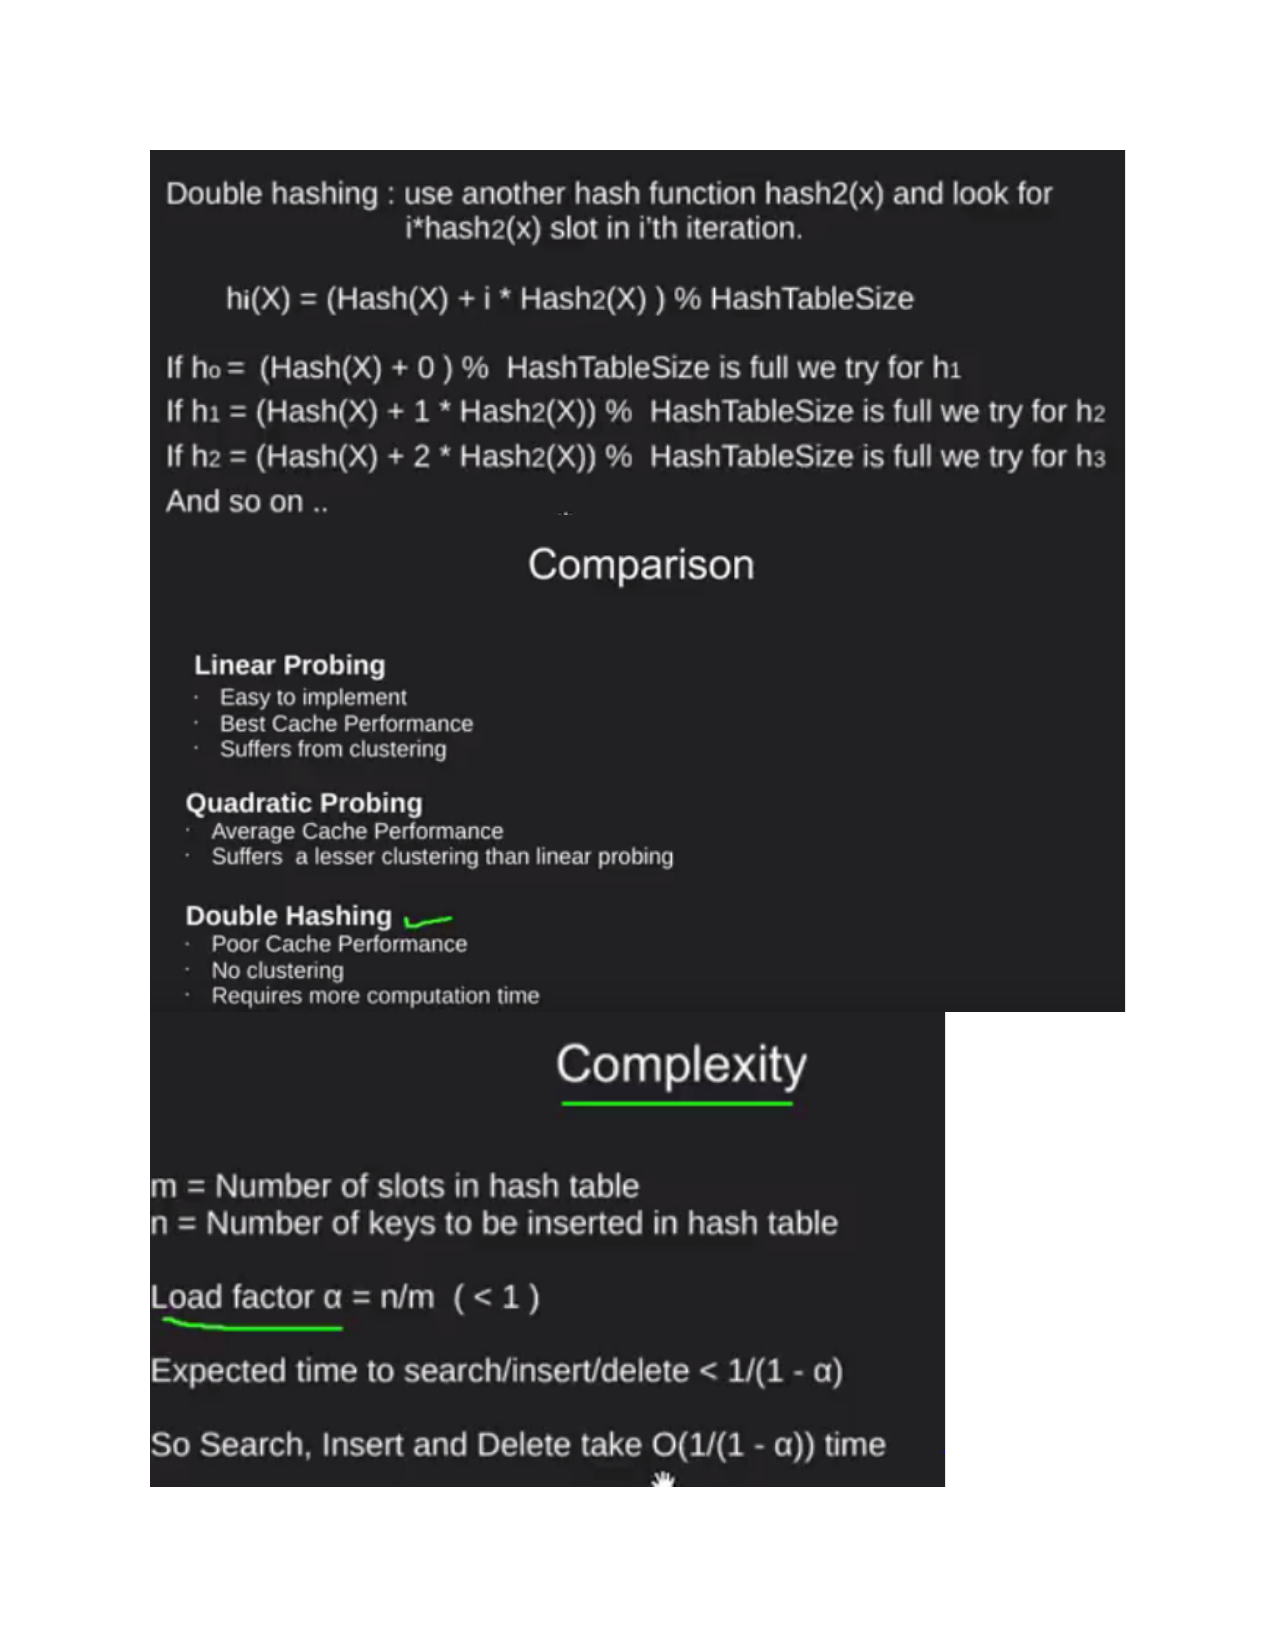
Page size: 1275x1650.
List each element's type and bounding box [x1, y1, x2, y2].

picture [150, 150, 1125, 1487]
